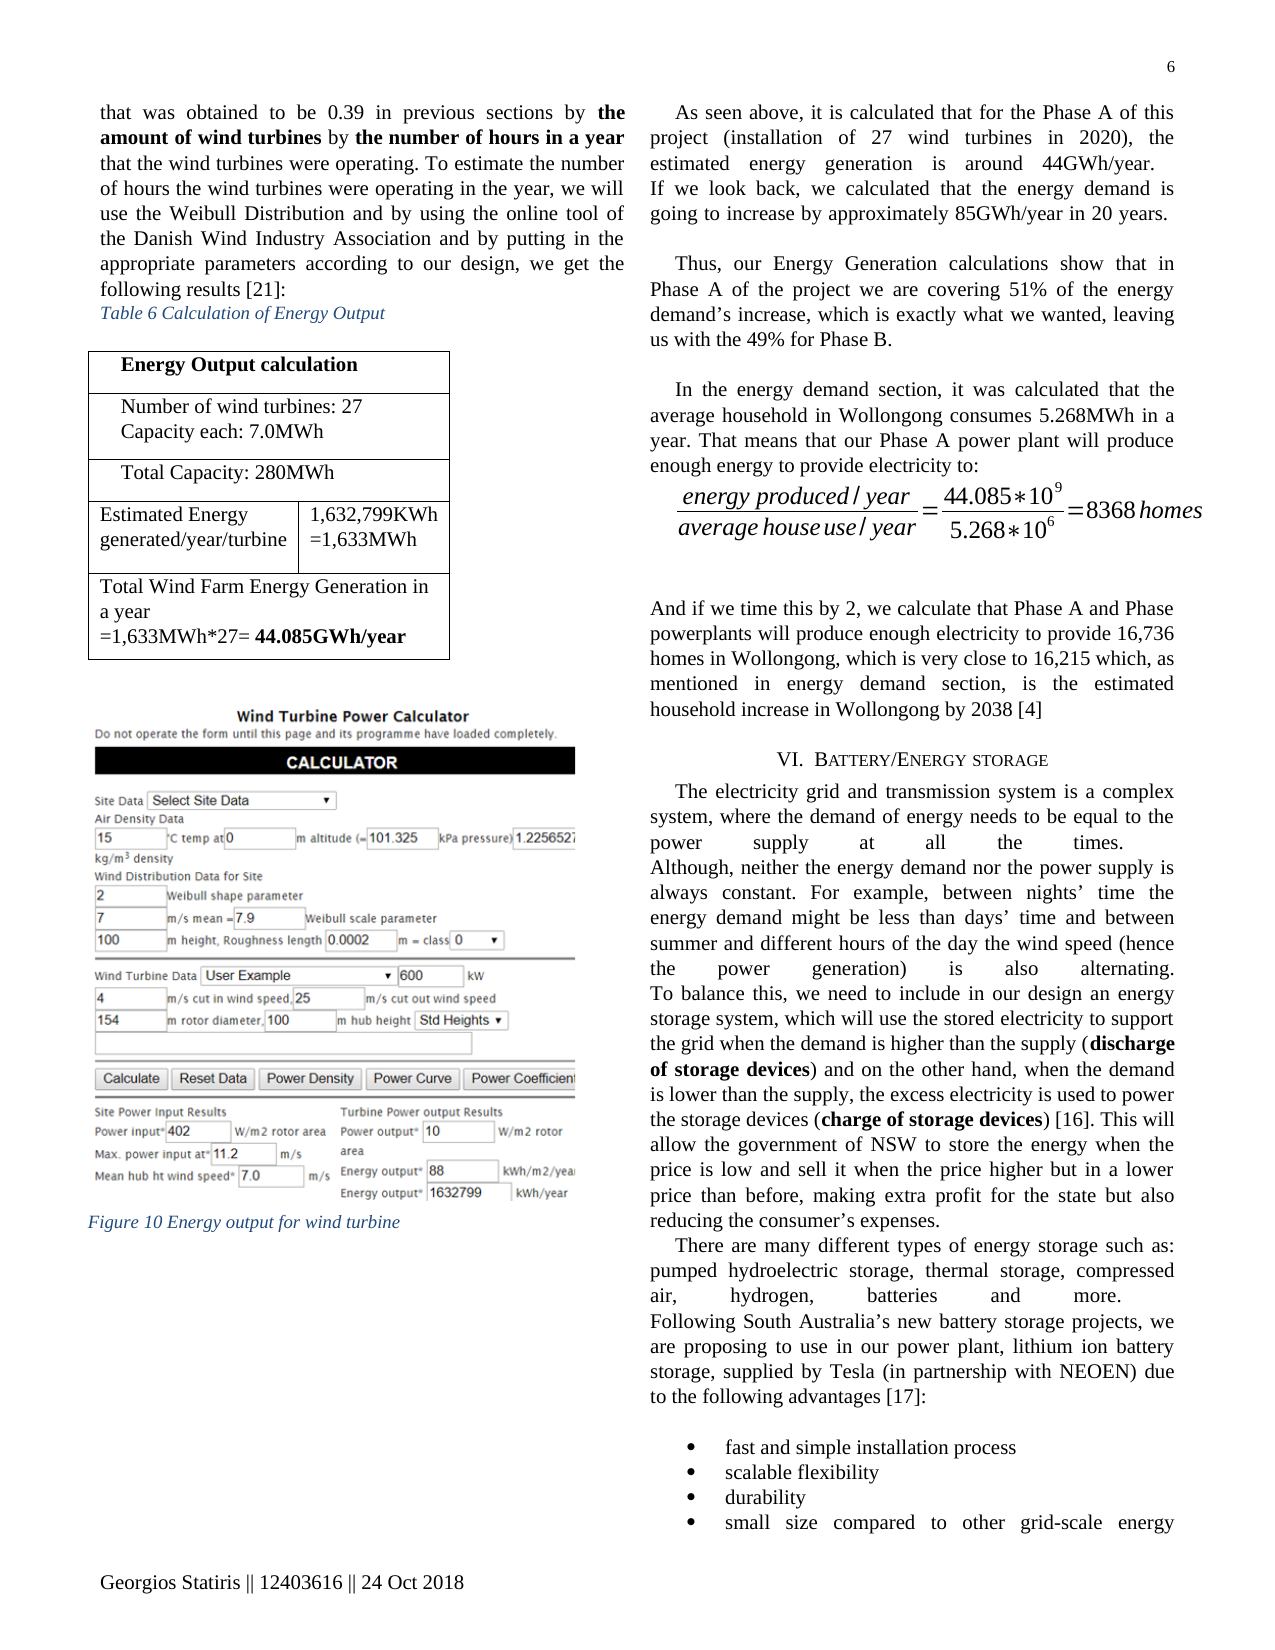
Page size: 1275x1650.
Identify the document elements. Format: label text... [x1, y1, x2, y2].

text As seen above, it is calculated that for the Phase A of this project (installation of 27 wind turbines in 2020), the estimated energy generation is around 44GWh/year. If we look back, we calculated that the energy demand is going to increase by approximately 85GWh/year in 20 years. [650, 100, 1175, 250]
subtitle Battery/Energy storage [650, 747, 1175, 771]
list scalable flexibility [687, 1460, 1175, 1484]
text The electricity grid and transmission system is a complex system, where the demand of energy needs to be equal to the power supply at all the times. Although, neither the energy demand nor the power supply is always constant. For example, between nights’ time the energy demand might be less than days’ time and between summer and different hours of the day the wind speed (hence the power generation) is also alternating. To balance this, we need to include in our design an energy storage system, which will use the stored electricity to support the grid when the demand is higher than the supply (discharge of storage devices) and on the other hand, when the demand is lower than the supply, the excess electricity is used to power the storage devices (charge of storage devices) [16]. This will allow the government of NSW to store the energy when the price is low and sell it when the price higher but in a lower price than before, making extra profit for the state but also reducing the consumer’s expenses. [650, 779, 1175, 1232]
table_header Energy Output calculation [89, 352, 449, 393]
text In the energy demand section, it was calculated that the average household in Wollongong consumes 5.268MWh in a year. That means that our Phase A power plant will produce enough energy to provide electricity to: [650, 377, 1175, 477]
table_cell Estimated Energy generated/year/turbine [89, 502, 298, 573]
table_cell Total Capacity: 280MWh [89, 460, 449, 501]
list durability [687, 1485, 1175, 1509]
table_cell Number of wind turbines: 27 Capacity each: 7.0MWh [89, 394, 449, 459]
picture [87, 699, 576, 1199]
table_cell 1,632,799KWh =1,633MWh [299, 502, 449, 573]
table_cell Total Wind Farm Energy Generation in a year =1,633MWh*27= 44.085GWh/year [89, 574, 449, 659]
text Table 6 Calculation of Energy Output [100, 302, 625, 323]
list small size compared to other grid-scale energy storage solutions [687, 1510, 1175, 1534]
list fast and simple installation process [687, 1434, 1175, 1459]
text Thus, our Energy Generation calculations show that in Phase A of the project we are covering 51% of the energy demand’s increase, which is exactly what we wanted, leaving us with the 49% for Phase B. [650, 251, 1175, 351]
text And if we time this by 2, we calculate that Phase A and Phase powerplants will produce enough electricity to provide 16,736 homes in Wollongong, which is very close to 16,215 which, as mentioned in energy demand section, is the estimated household increase in Wollongong by 2038 [4] [650, 596, 1175, 721]
text There are many different types of energy storage such as: pumped hydroelectric storage, thermal storage, compressed air, hydrogen, batteries and more. Following South Australia’s new battery storage projects, we are proposing to use in our power plant, lithium ion battery storage, supplied by Tesla (in partnership with NEOEN) due to the following advantages [17]: [650, 1233, 1175, 1408]
